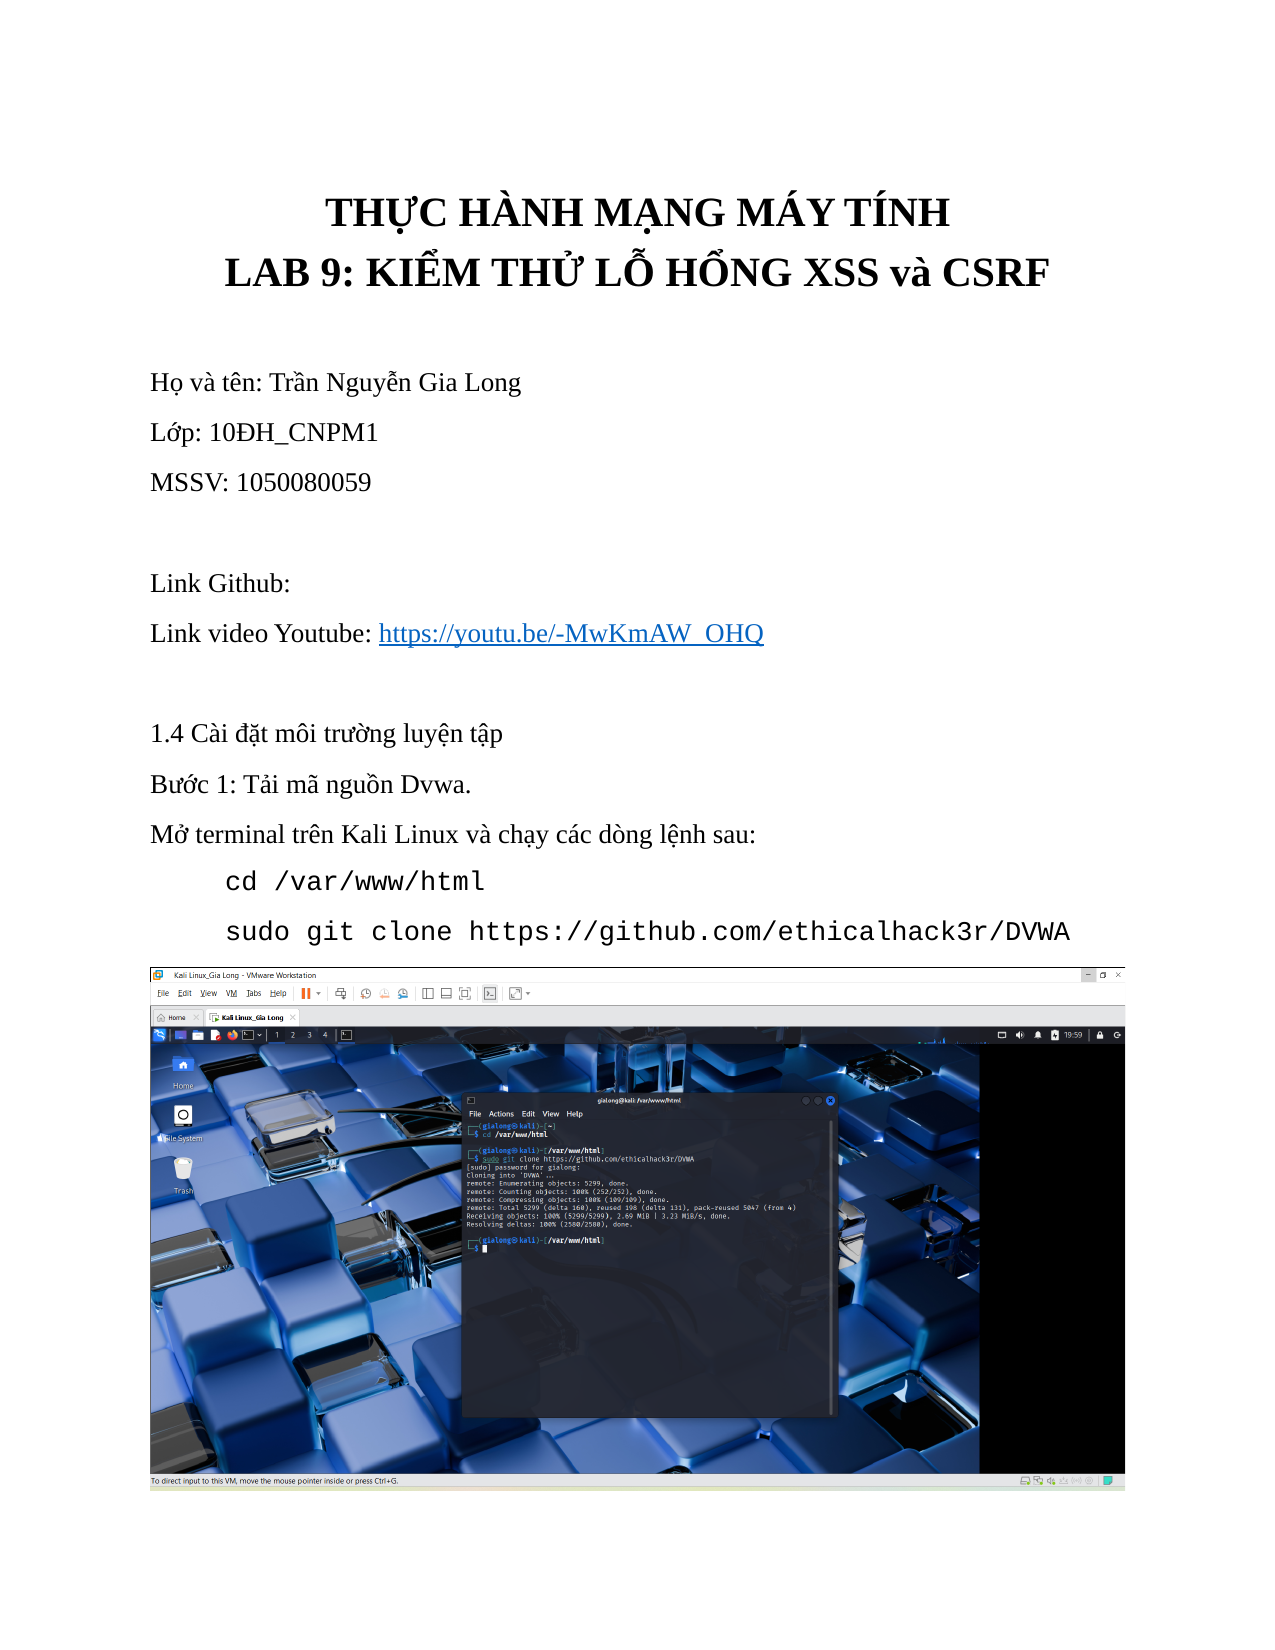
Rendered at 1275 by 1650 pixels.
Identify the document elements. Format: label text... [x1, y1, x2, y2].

text MSSV: 1050080059 [150, 466, 1125, 498]
text Lớp: 10ĐH_CNPM1 [150, 416, 1125, 447]
text Mở terminal trên Kali Linux và chạy các dòng lệnh sau: [150, 818, 1125, 849]
text cd /var/www/html [150, 868, 1125, 899]
text Link video Youtube: https://youtu.be/-MwKmAW_OHQ [150, 617, 1125, 648]
picture [150, 967, 1125, 1491]
text sudo git clone https://github.com/ethicalhack3r/DVWA [150, 918, 1125, 949]
text LAB 9: KIỂM THỬ LỖ HỔNG XSS và CSRF [150, 247, 1125, 295]
subtitle THỰC HÀNH MẠNG MÁY TÍNH [150, 187, 1125, 235]
text 1.4 Cài đặt môi trường luyện tập [150, 717, 1125, 749]
text Bước 1: Tải mã nguồn Dvwa. [150, 768, 1125, 799]
text Họ và tên: Trần Nguyễn Gia Long [150, 366, 1125, 397]
text Link Github: [150, 567, 1125, 598]
